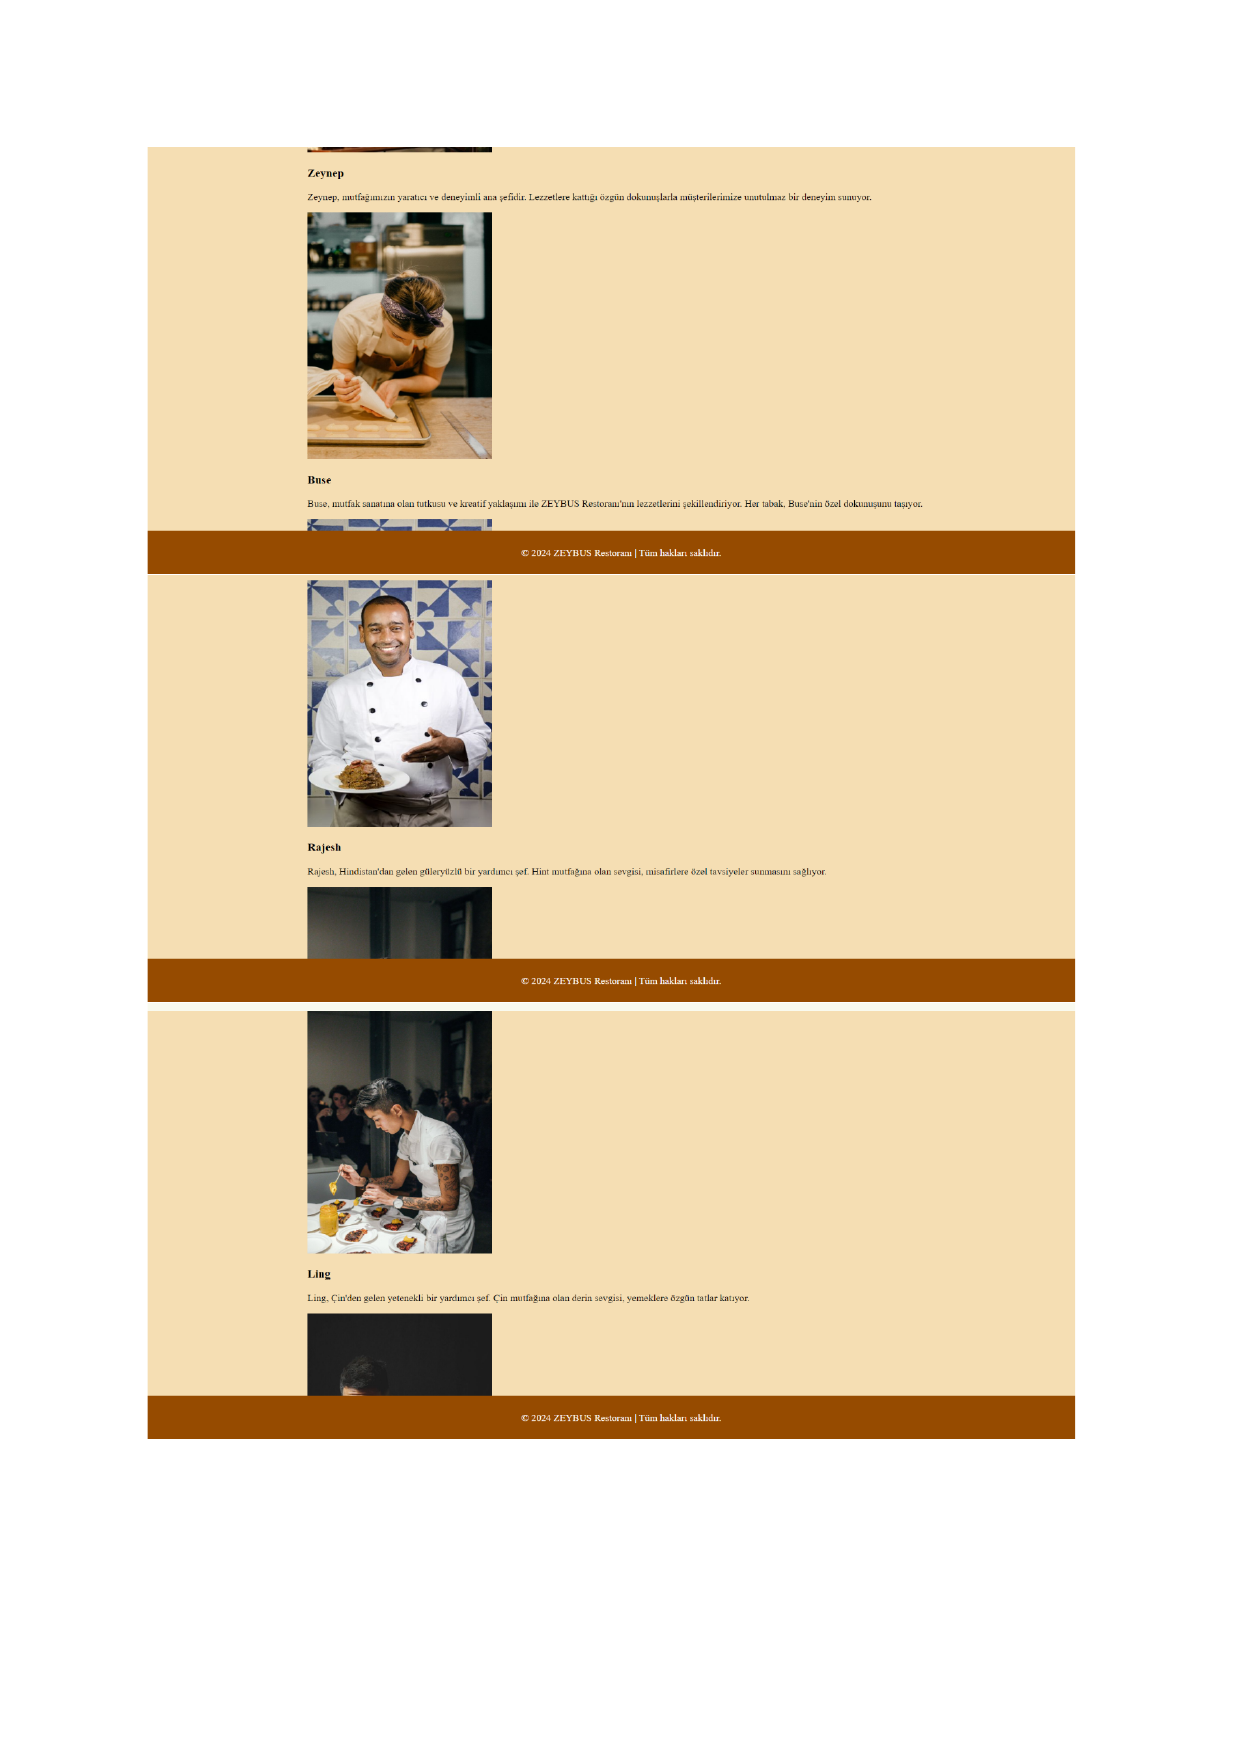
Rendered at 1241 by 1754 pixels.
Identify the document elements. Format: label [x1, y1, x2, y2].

picture [147, 575, 1075, 1002]
picture [147, 1003, 1075, 1439]
picture [147, 147, 1075, 574]
